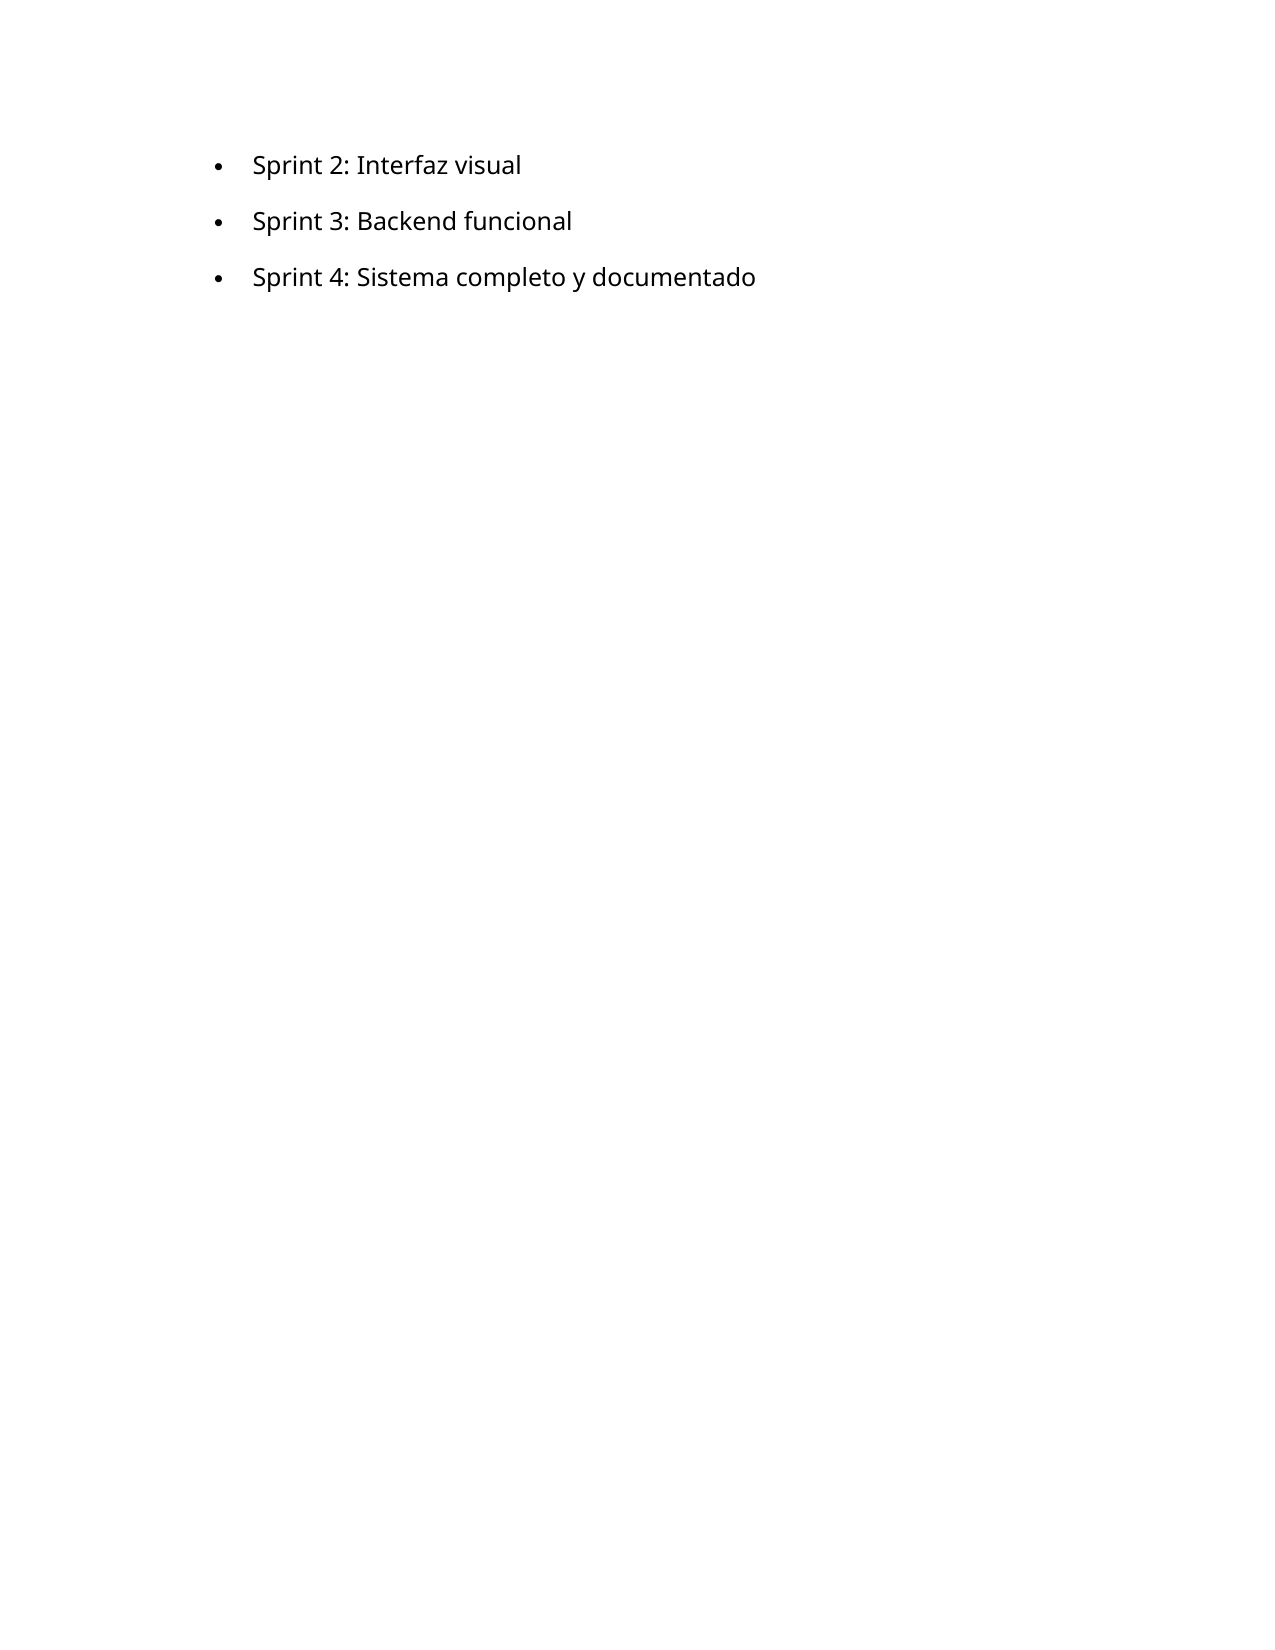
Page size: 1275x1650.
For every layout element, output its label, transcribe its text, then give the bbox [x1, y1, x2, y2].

list Sprint 3: Backend funcional [215, 203, 1098, 237]
list Sprint 4: Sistema completo y documentado [215, 259, 1098, 293]
list Sprint 2: Interfaz visual [215, 148, 1098, 182]
